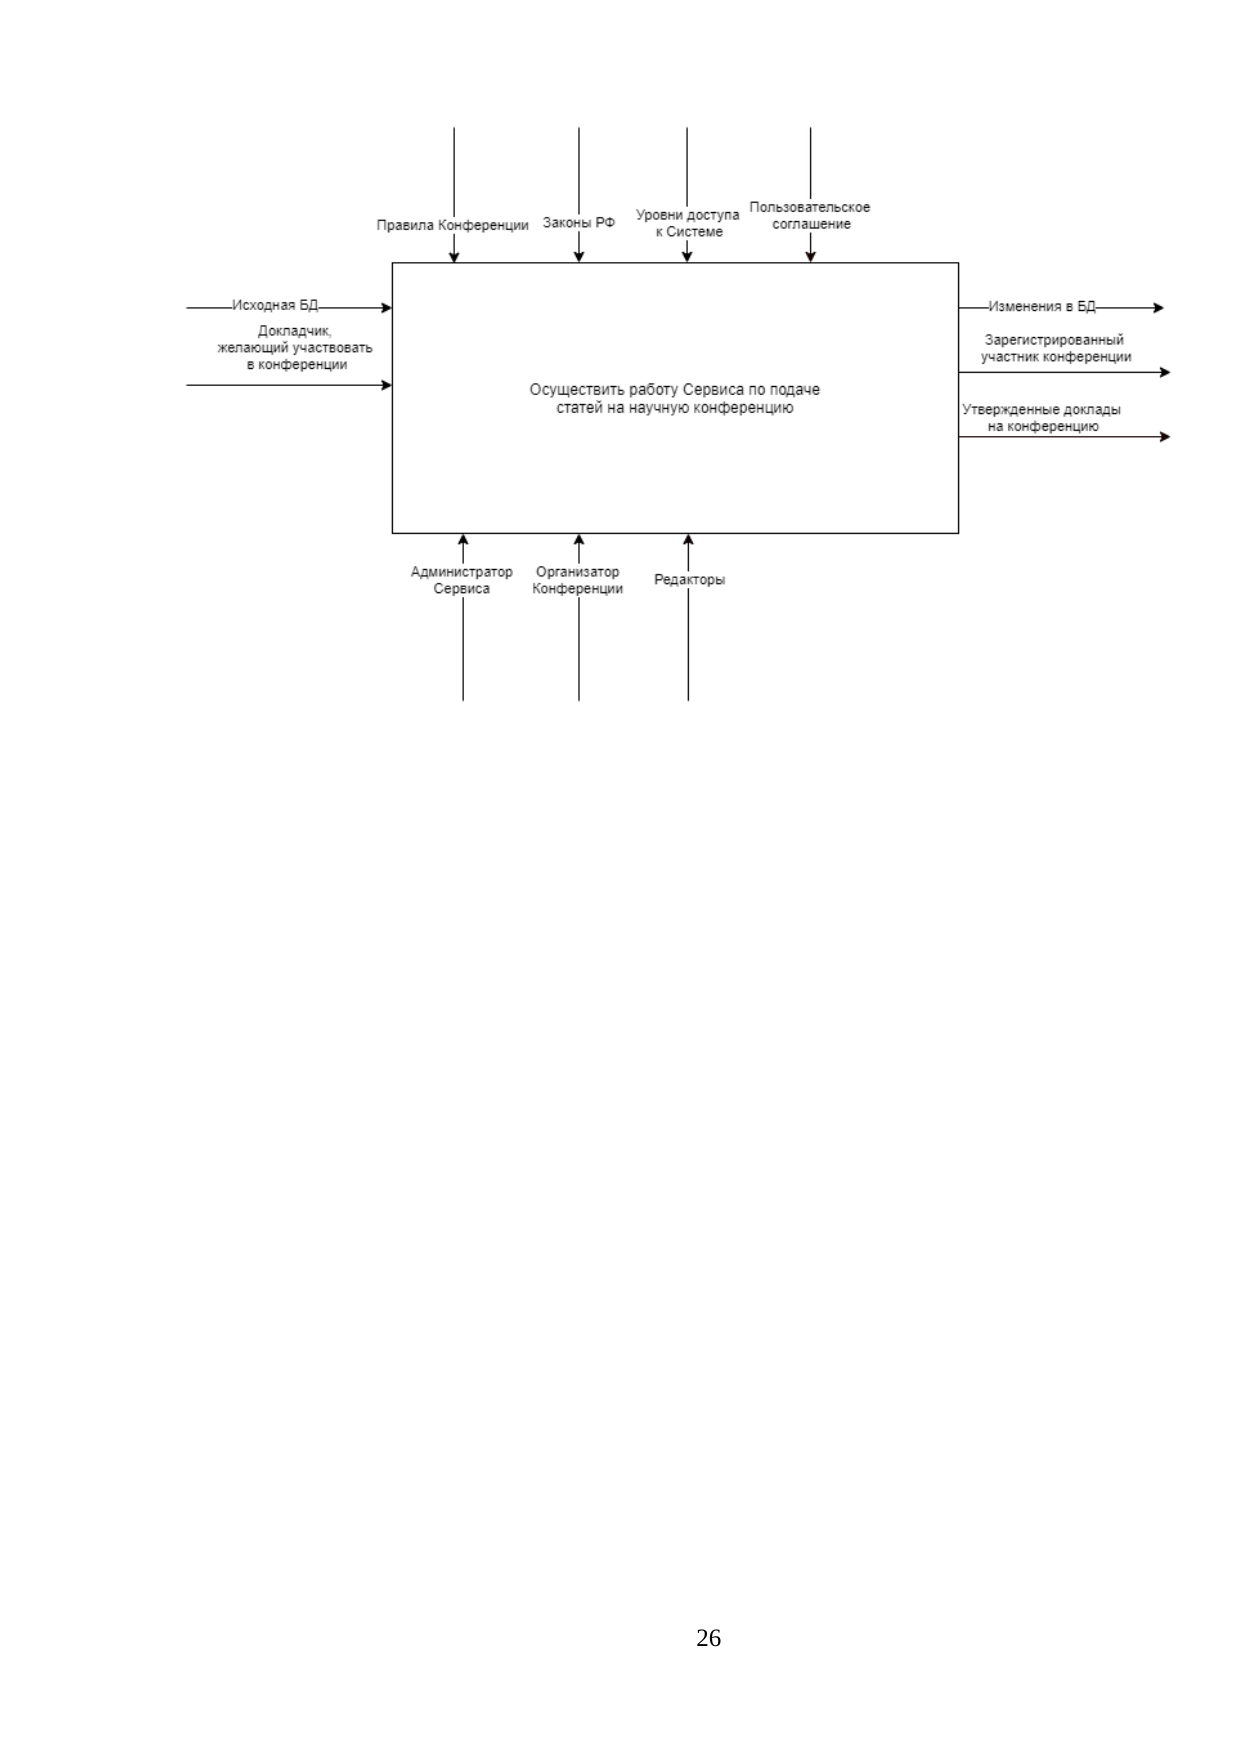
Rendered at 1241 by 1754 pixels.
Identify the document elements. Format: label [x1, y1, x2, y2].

picture [177, 118, 1177, 708]
